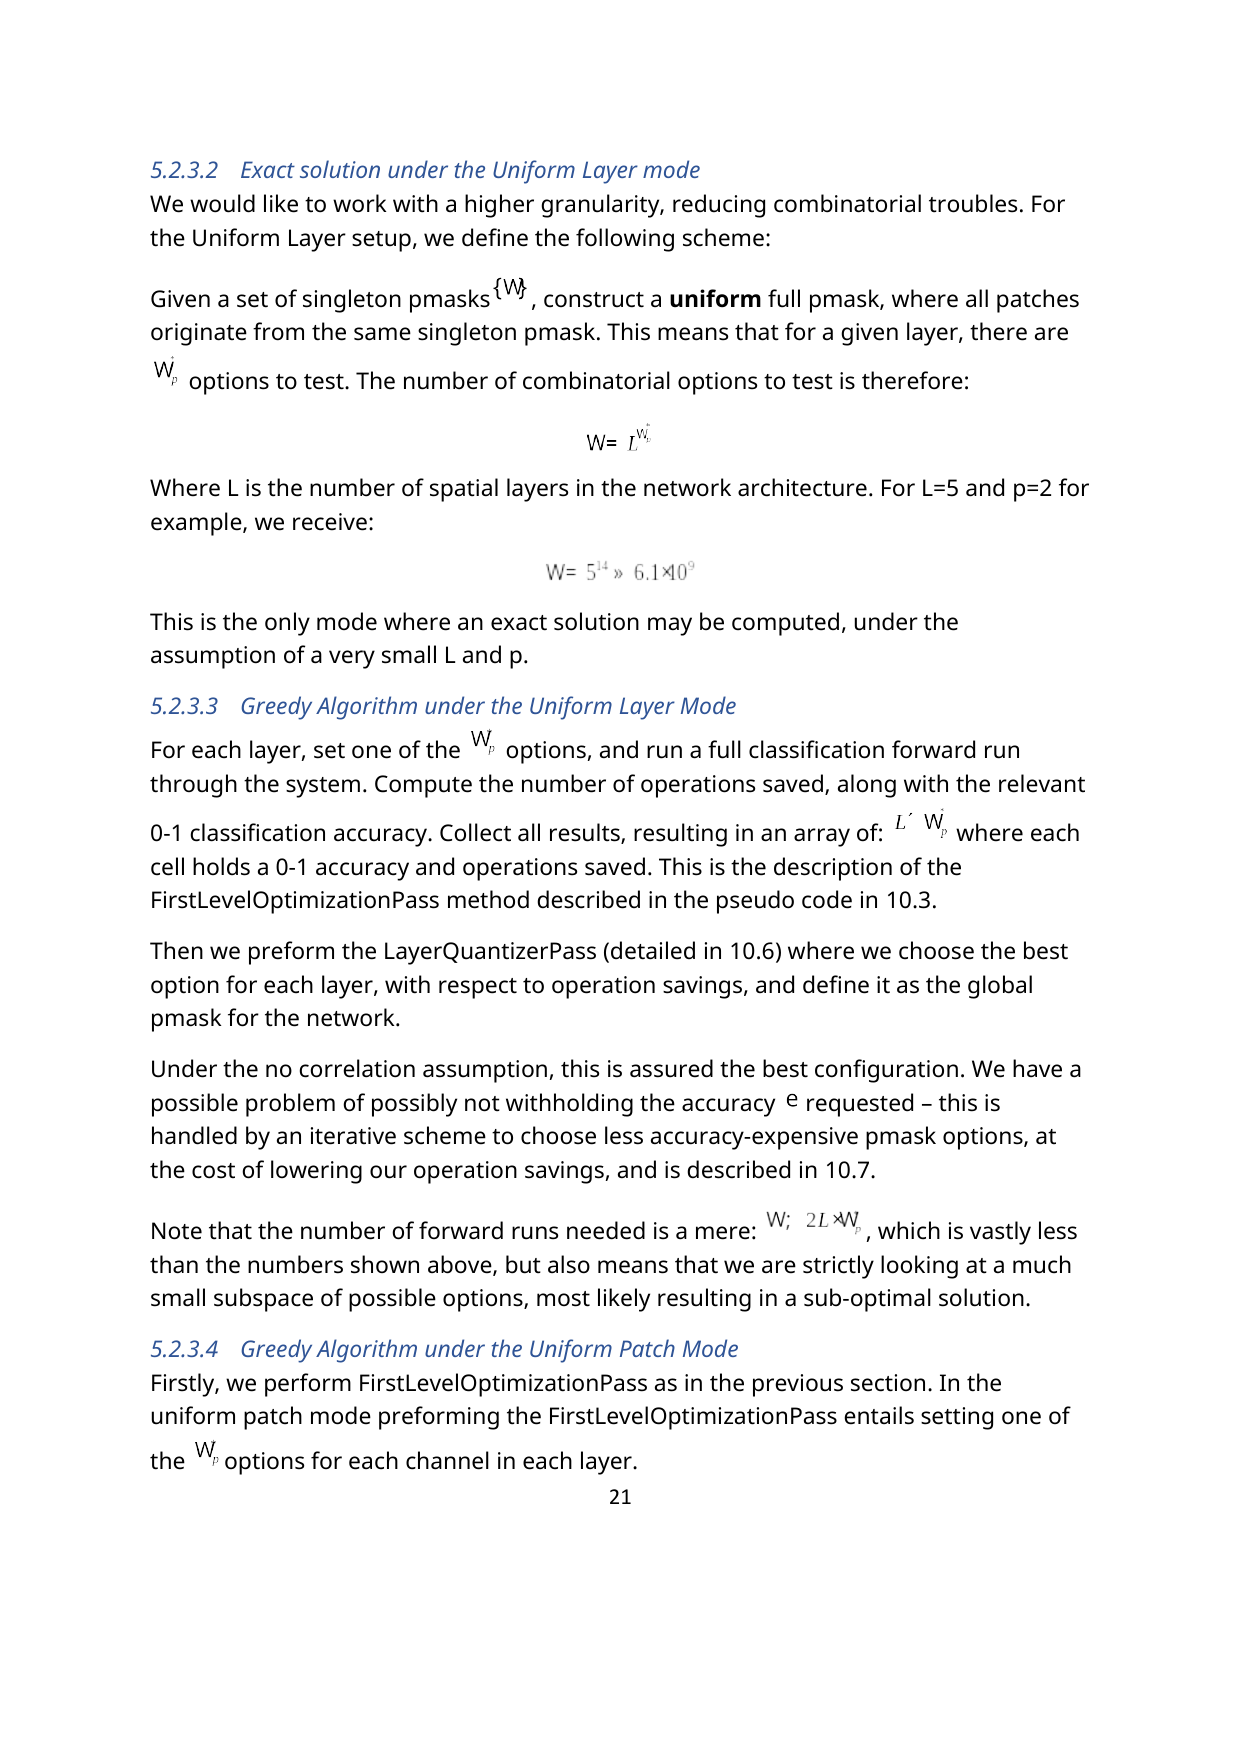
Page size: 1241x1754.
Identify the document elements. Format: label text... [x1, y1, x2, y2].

text We would like to work with a higher granularity, reducing combinatorial troubles. For the Uniform Layer setup, we define the following scheme: [150, 188, 1090, 253]
text Where L is the number of spatial layers in the network architecture. For L=5 and p=2 for example, we receive: [150, 472, 1090, 537]
text Firstly, we perform FirstLevelOptimizationPass as in the previous section. In the uniform patch mode preforming the FirstLevelOptimizationPass entails setting one of the options for each channel in each layer. [150, 1367, 1090, 1476]
subtitle Exact solution under the Uniform Layer mode [150, 154, 1090, 185]
subtitle Greedy Algorithm under the Uniform Layer Mode [150, 689, 1090, 721]
text For each layer, set one of the options, and run a full classification forward run through the system. Compute the number of operations saved, along with the relevant 0-1 classification accuracy. Collect all results, resulting in an array of: where each cell holds a 0-1 accuracy and operations saved. This is the description of the FirstLevelOptimizationPass method described in the pseudo code in ‎10.3. [150, 723, 1090, 916]
text Given a set of singleton pmasks, construct a uniform full pmask, where all patches originate from the same singleton pmask. This means that for a given layer, there are options to test. The number of combinatorial options to test is therefore: [150, 272, 1090, 397]
text Under the no correlation assumption, this is assured the best configuration. We have a possible problem of possibly not withholding the accuracy requested – this is handled by an iterative scheme to choose less accuracy-expensive pmask options, at the cost of lowering our operation savings, and is described in ‎10.7. [150, 1053, 1090, 1185]
subtitle Greedy Algorithm under the Uniform Patch Mode [150, 1333, 1090, 1364]
text Note that the number of forward runs needed is a mere: , which is vastly less than the numbers shown above, but also means that we are strictly looking at a much small subspace of possible options, most likely resulting in a sub-optimal solution. [150, 1204, 1090, 1314]
text This is the only mode where an exact solution may be computed, under the assumption of a very small L and p. [150, 605, 1090, 670]
text Then we preform the LayerQuantizerPass (detailed in ‎10.6) where we choose the best option for each layer, with respect to operation savings, and define it as the global pmask for the network. [150, 935, 1090, 1033]
